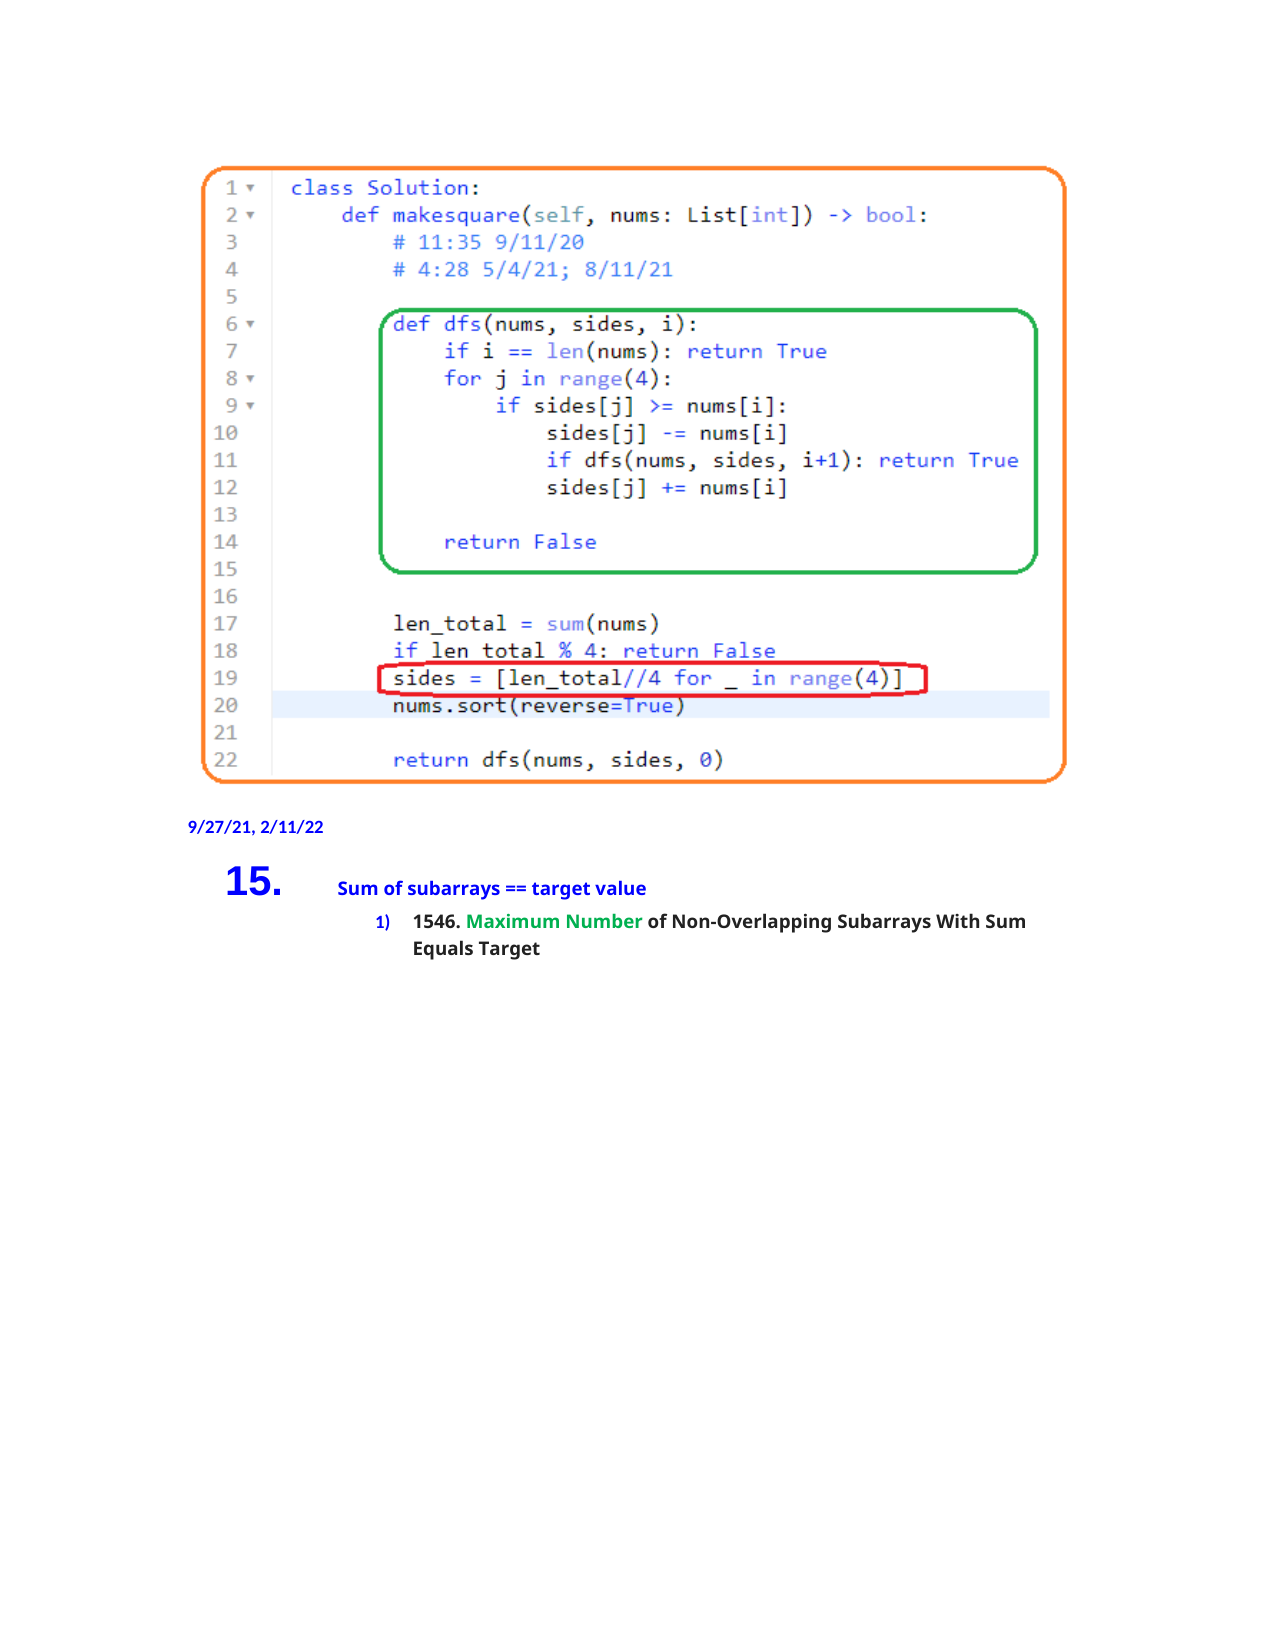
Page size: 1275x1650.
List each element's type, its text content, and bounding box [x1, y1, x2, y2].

list Sum of subarrays == target value [225, 856, 1087, 904]
text 9/27/21, 2/11/22 [187, 815, 1087, 838]
picture [187, 150, 1087, 797]
list 1546. Maximum Number of Non-Overlapping Subarrays With Sum Equals Target [375, 908, 1087, 961]
